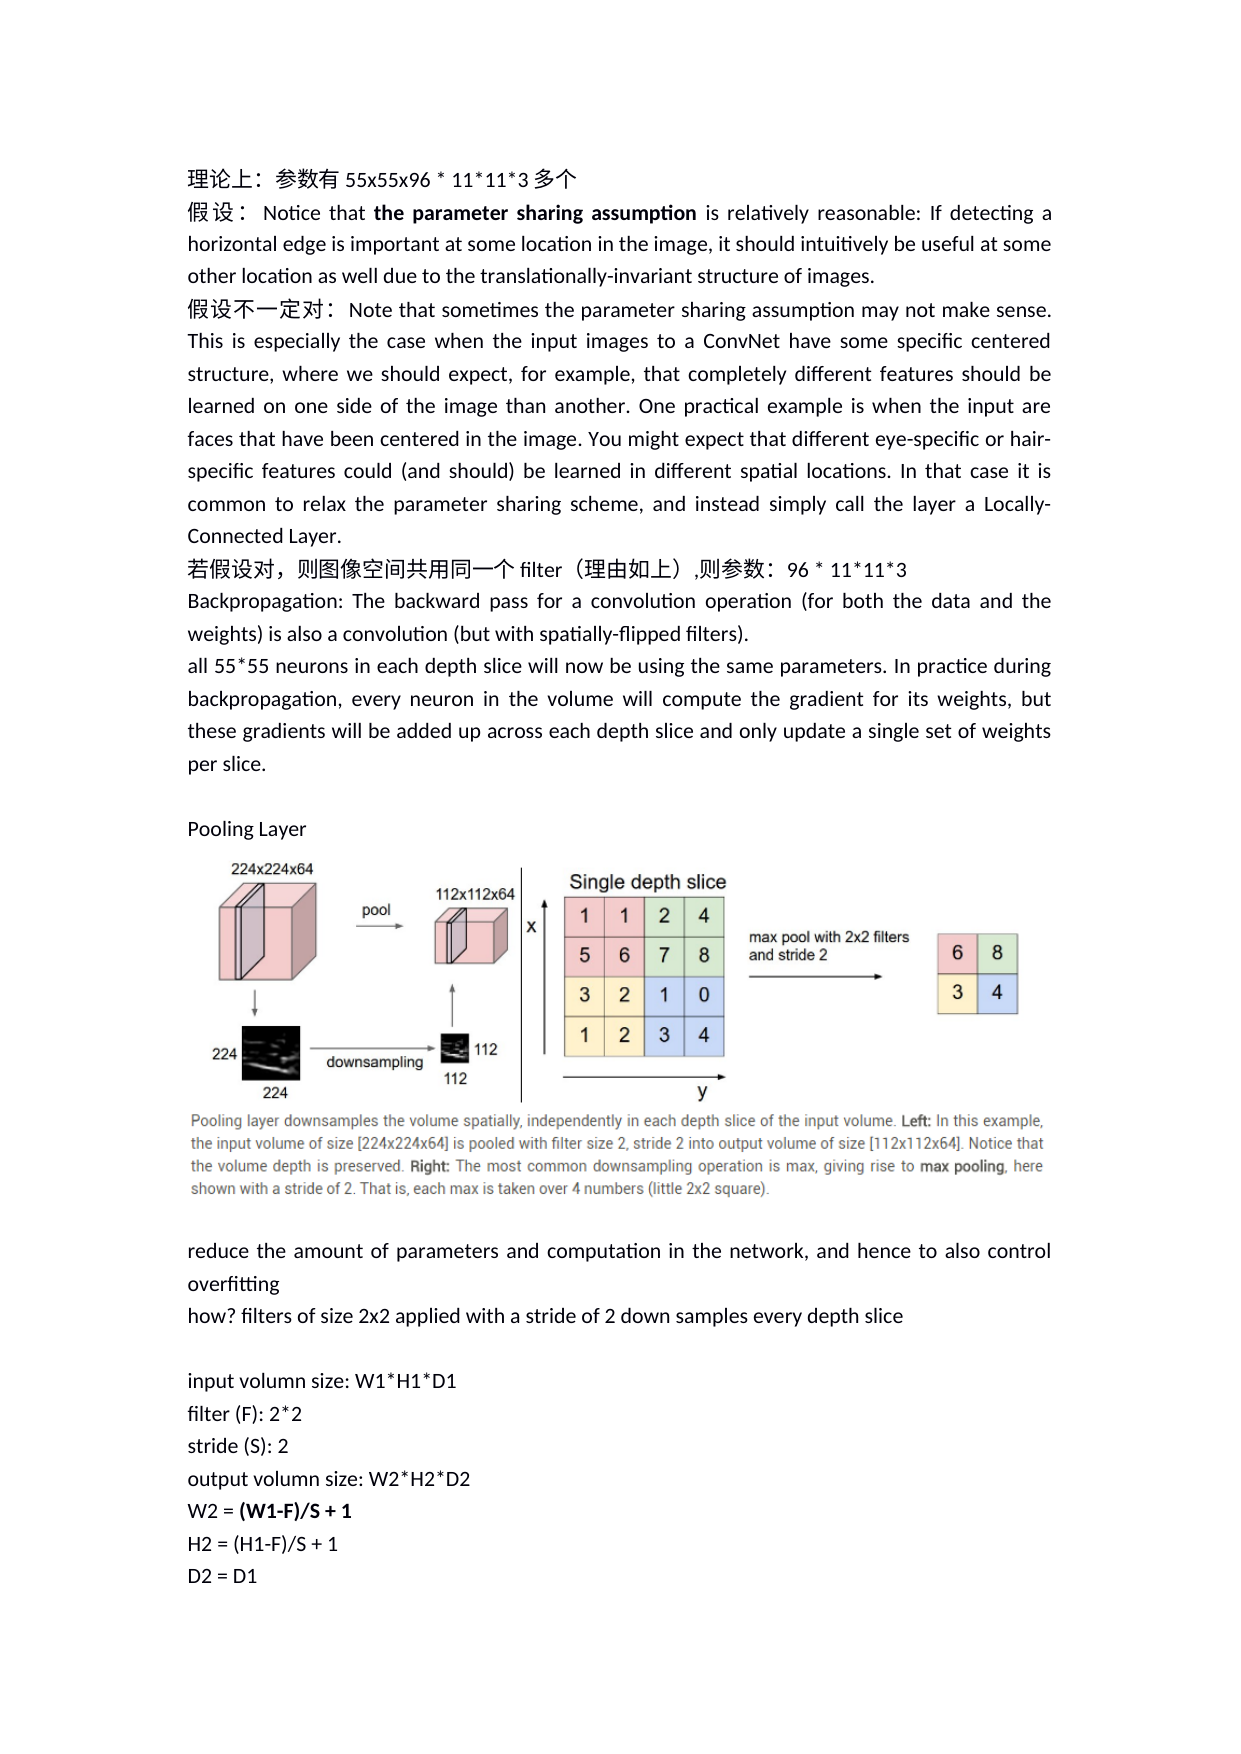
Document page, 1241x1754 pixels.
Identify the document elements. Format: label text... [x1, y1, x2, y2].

text Pooling Layer [187, 812, 1053, 844]
text 假设：Notice that the parameter sharing assumption is relatively reasonable: If detecting a horizontal edge is important at some location in the image, it should intuitively be useful at some other location as well due to the translationally-invariant structure of images. [187, 194, 1053, 292]
text input volumn size: W1*H1*D1 [187, 1364, 1053, 1397]
text how? filters of size 2x2 applied with a stride of 2 down samples every depth slice [187, 1299, 1053, 1332]
picture [187, 844, 1053, 1207]
text Backpropagation: The backward pass for a convolution operation (for both the data and the weights) is also a convolution (but with spatially-flipped filters). [187, 584, 1053, 649]
text output volumn size: W2*H2*D2 [187, 1462, 1053, 1494]
text 理论上：参数有55x55x96 * 11*11*3 多个 [187, 162, 1053, 194]
text all 55*55 neurons in each depth slice will now be using the same parameters. In practice during backpropagation, every neuron in the volume will compute the gradient for its weights, but these gradients will be added up across each depth slice and only update a single set of weights per slice. [187, 649, 1053, 779]
text 若假设对，则图像空间共用同一个filter（理由如上）,则参数：96 * 11*11*3 [187, 552, 1053, 584]
text reduce the amount of parameters and computation in the network, and hence to also control overfitting [187, 1234, 1053, 1299]
text W2 = (W1-F)/S + 1 [187, 1494, 1053, 1527]
text stride (S): 2 [187, 1429, 1053, 1462]
text D2 = D1 [187, 1559, 1053, 1592]
text H2 = (H1-F)/S + 1 [187, 1527, 1053, 1559]
text 假设不一定对：Note that sometimes the parameter sharing assumption may not make sense. This is especially the case when the input images to a ConvNet have some specific centered structure, where we should expect, for example, that completely different features should be learned on one side of the image than another. One practical example is when the input are faces that have been centered in the image. You might expect that different eye-specific or hair-specific features could (and should) be learned in different spatial locations. In that case it is common to relax the parameter sharing scheme, and instead simply call the layer a Locally-Connected Layer. [187, 292, 1053, 552]
text filter (F): 2*2 [187, 1397, 1053, 1429]
